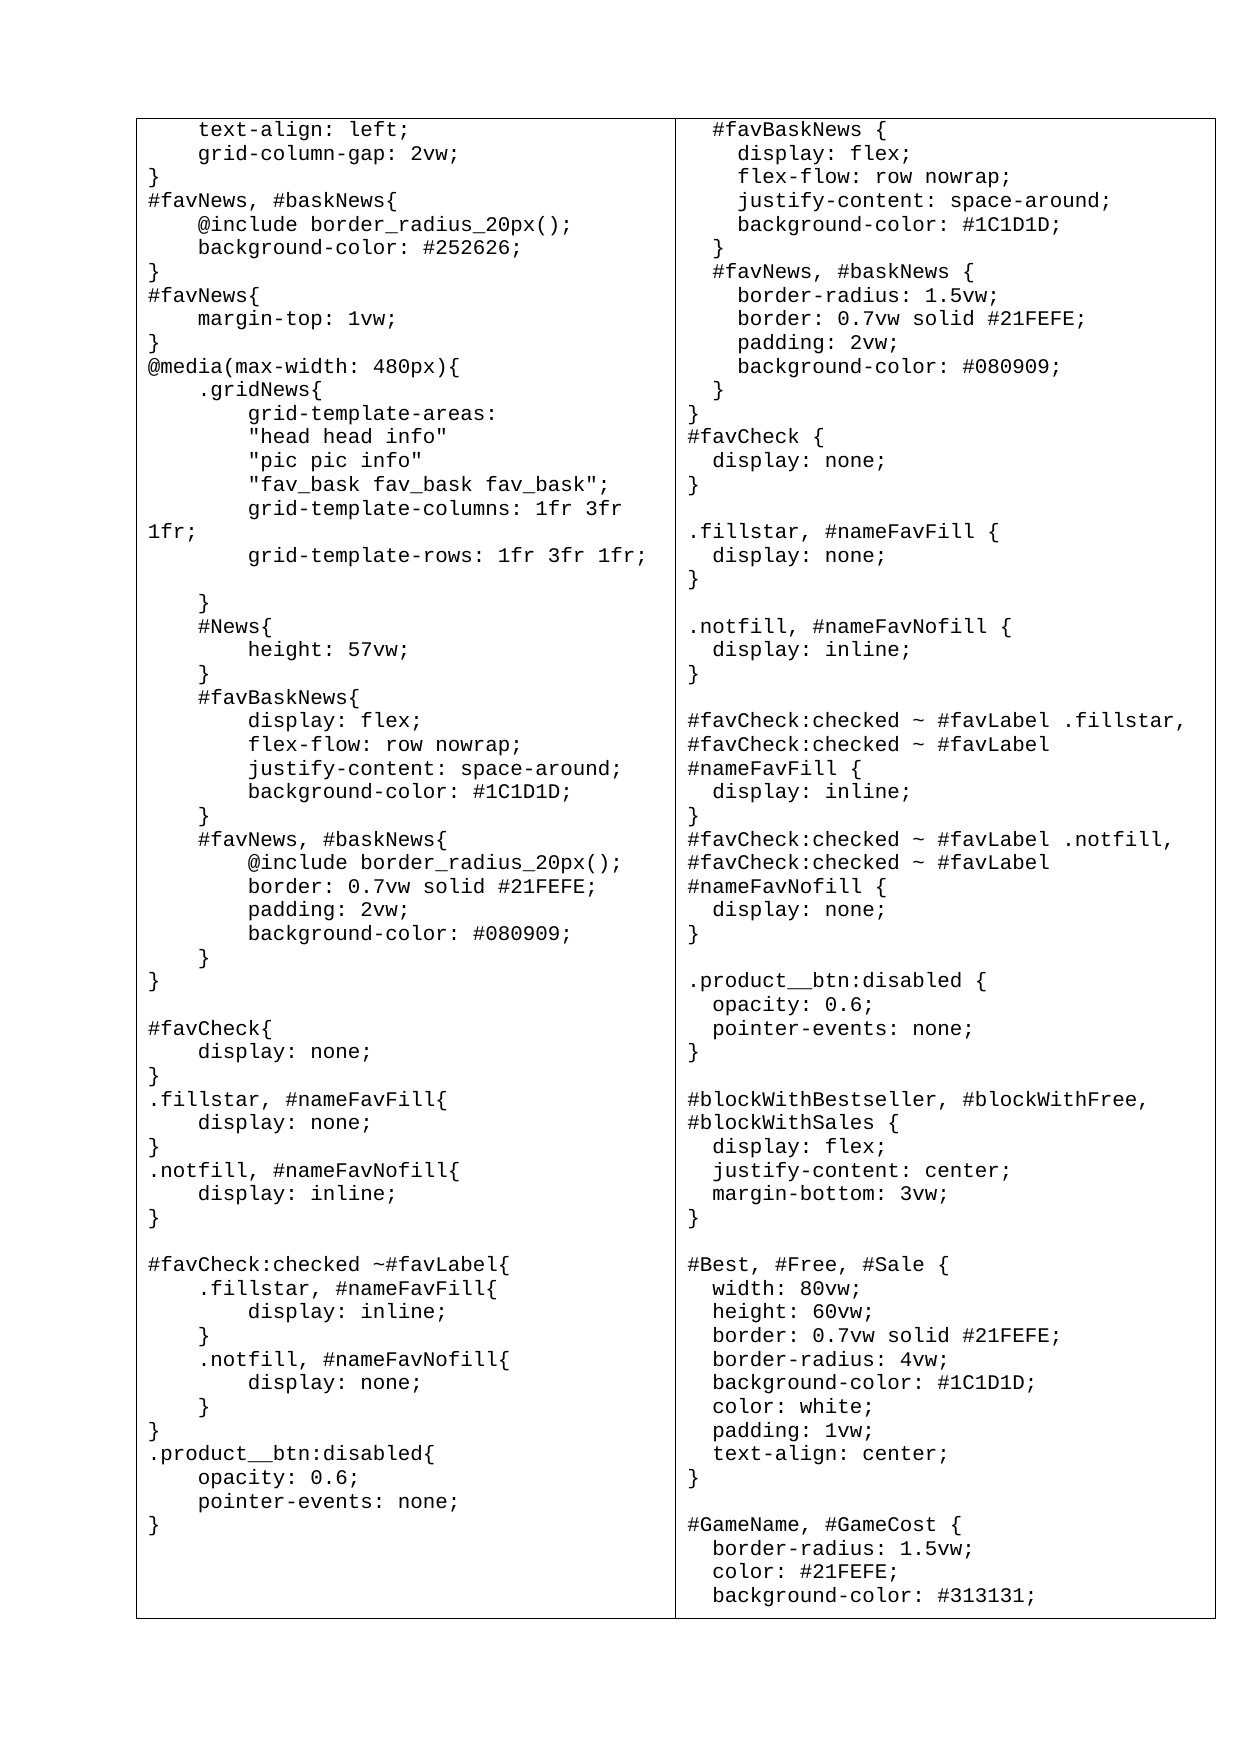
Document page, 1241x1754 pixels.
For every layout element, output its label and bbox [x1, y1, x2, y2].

table_header [676, 119, 1215, 1617]
table_header [137, 119, 675, 1617]
